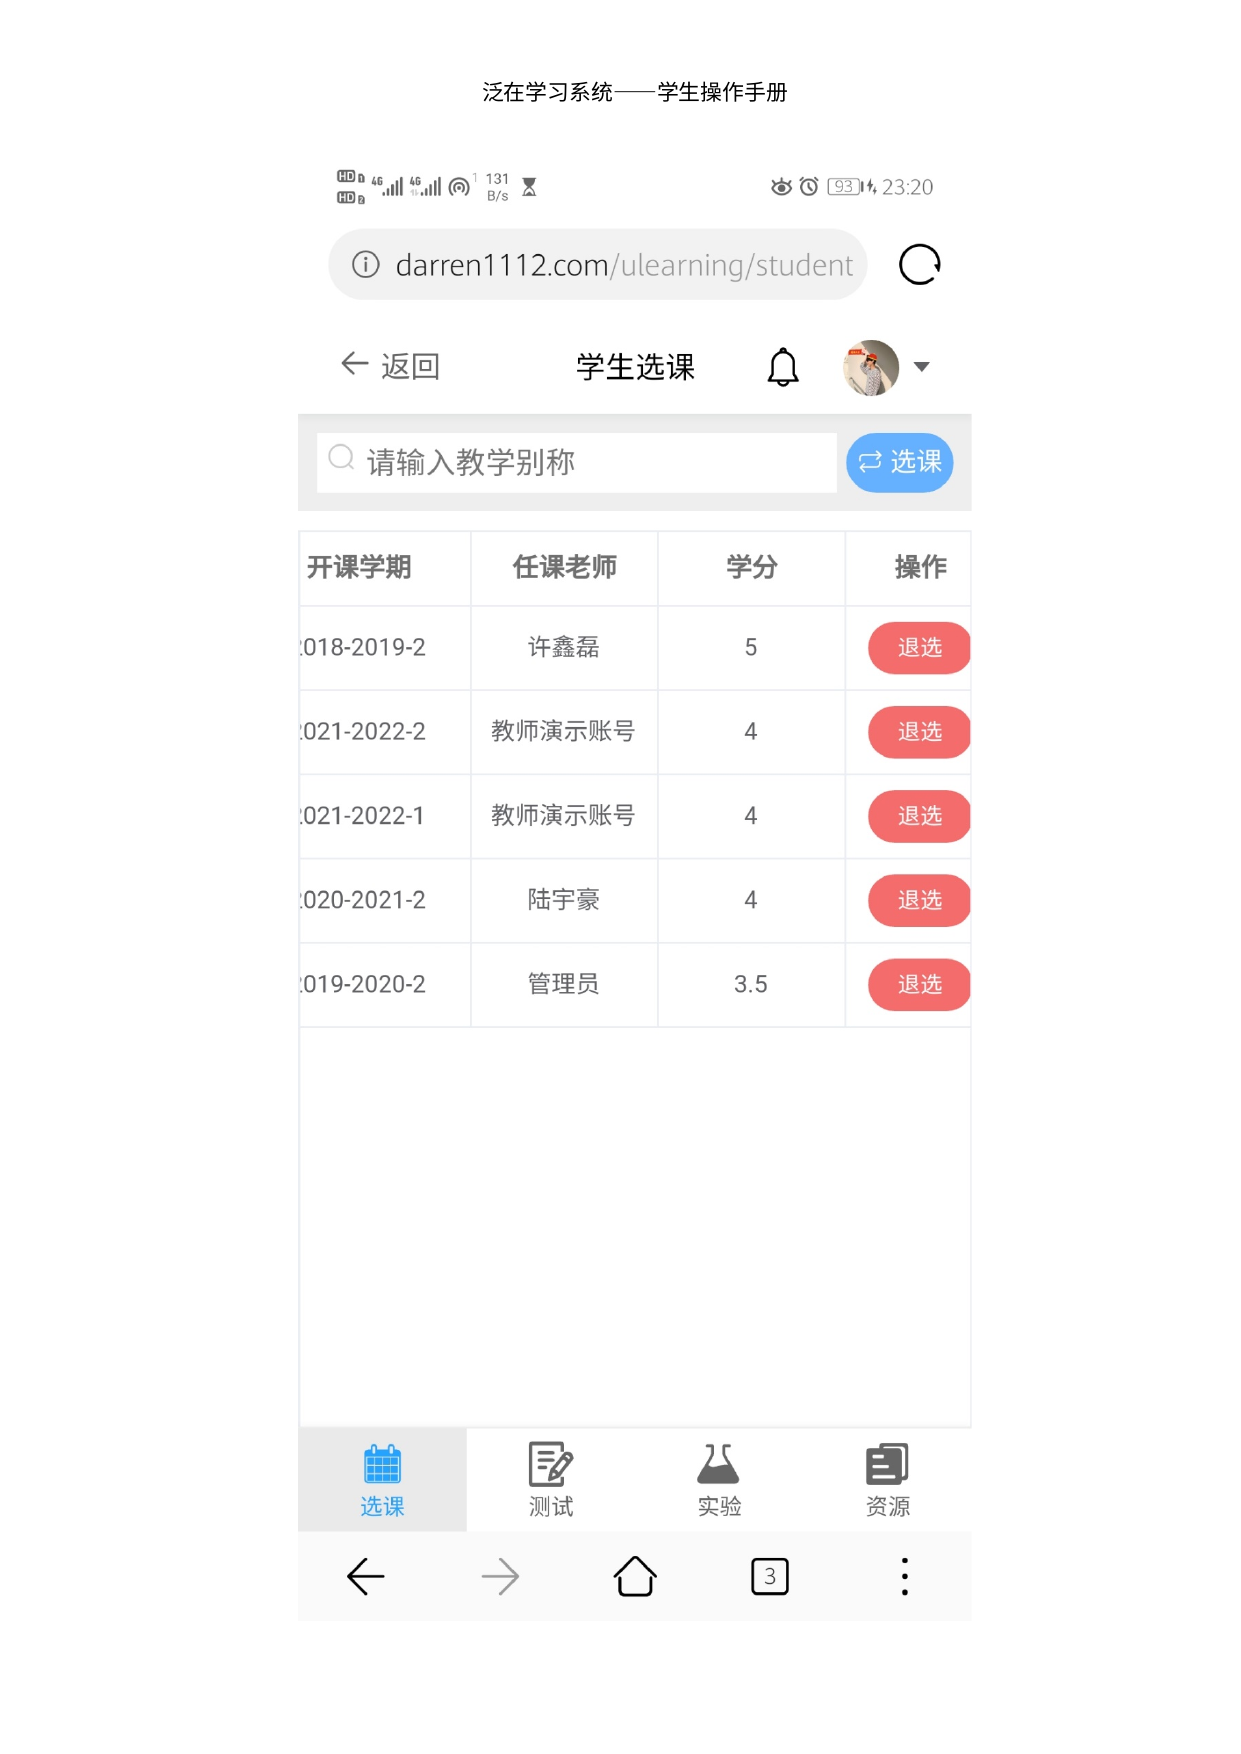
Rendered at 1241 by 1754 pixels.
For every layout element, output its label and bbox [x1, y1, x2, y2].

picture [298, 162, 972, 1621]
